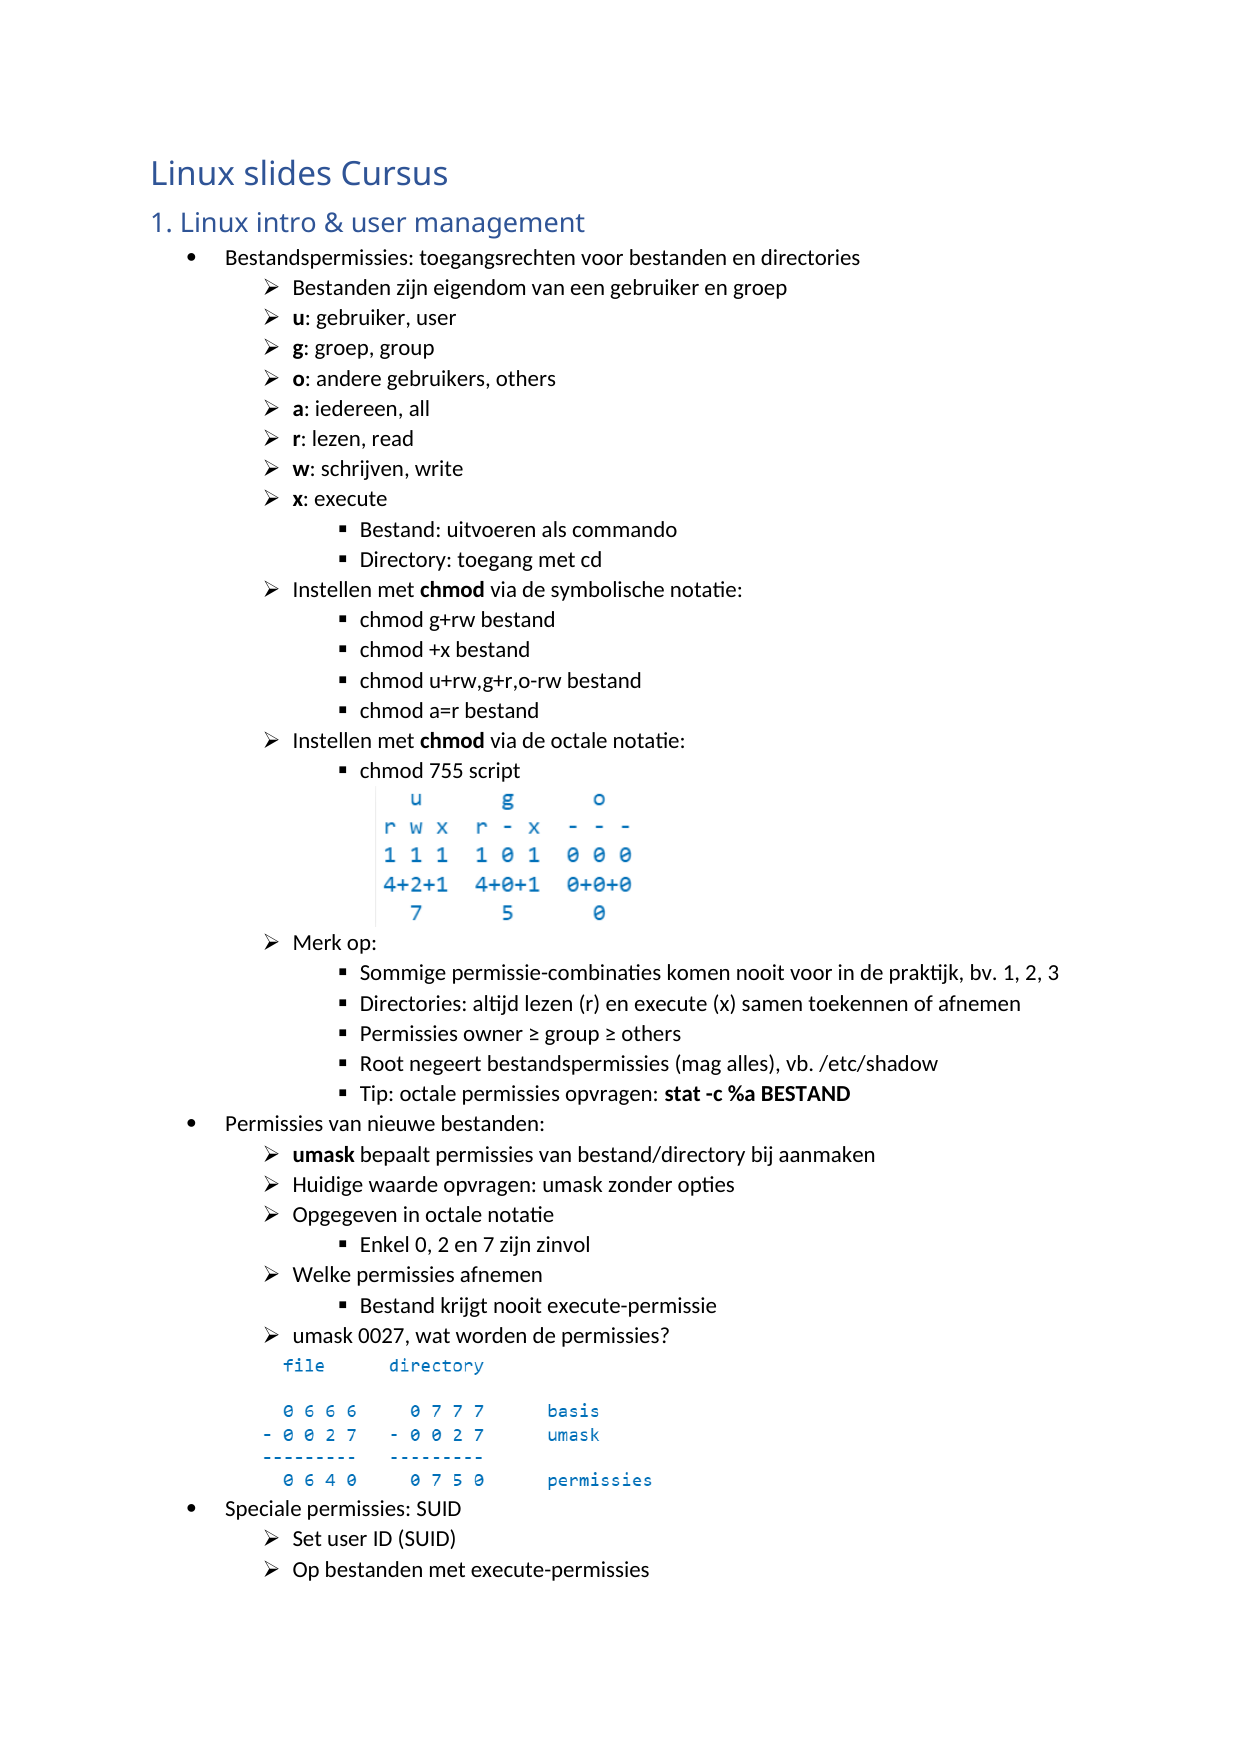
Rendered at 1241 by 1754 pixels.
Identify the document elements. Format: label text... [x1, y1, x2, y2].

list a: iedereen, all [262, 394, 1090, 422]
list Speciale permissies: SUID [187, 1494, 1090, 1522]
list Bestand krijgt nooit execute-permissie [337, 1291, 1090, 1319]
list umask 0027, wat worden de permissies? [262, 1321, 1090, 1349]
list Bestanden zijn eigendom van een gebruiker en groep [262, 273, 1090, 301]
list w: schrijven, write [262, 454, 1090, 482]
list chmod +x bestand [337, 636, 1090, 664]
list Sommige permissie-combinaties komen nooit voor in de praktijk, bv. 1, 2, 3 [337, 958, 1090, 987]
list Set user ID (SUID) [262, 1524, 1090, 1552]
list Enkel 0, 2 en 7 zijn zinvol [337, 1230, 1090, 1258]
list Huidige waarde opvragen: umask zonder opties [262, 1170, 1090, 1198]
list Directory: toegang met cd [337, 545, 1090, 573]
picture [375, 786, 641, 927]
subtitle Linux slides Cursus [150, 150, 1090, 195]
list umask bepaalt permissies van bestand/directory bij aanmaken [262, 1140, 1090, 1168]
list chmod g+rw bestand [337, 605, 1090, 633]
list u: gebruiker, user [262, 303, 1090, 331]
list Merk op: [262, 928, 1090, 956]
picture [262, 1351, 658, 1492]
list Root negeert bestandspermissies (mag alles), vb. /etc/shadow [337, 1049, 1090, 1077]
list x: execute [262, 484, 1090, 513]
subtitle 1. Linux intro & user management [150, 203, 1090, 240]
list Welke permissies afnemen [262, 1261, 1090, 1289]
list Permissies owner ≥ group ≥ others [337, 1019, 1090, 1047]
list Permissies van nieuwe bestanden: [187, 1109, 1090, 1138]
list g: groep, group [262, 333, 1090, 362]
list Op bestanden met execute-permissies [262, 1555, 1090, 1583]
list chmod a=r bestand [337, 696, 1090, 724]
list Bestand: uitvoeren als commando [337, 515, 1090, 543]
list Instellen met chmod via de symbolische notatie: [262, 575, 1090, 603]
list Opgegeven in octale notatie [262, 1200, 1090, 1228]
list Bestandspermissies: toegangsrechten voor bestanden en directories [187, 243, 1090, 271]
list o: andere gebruikers, others [262, 364, 1090, 392]
list Instellen met chmod via de octale notatie: [262, 726, 1090, 754]
list Directories: altijd lezen (r) en execute (x) samen toekennen of afnemen [337, 989, 1090, 1017]
list Tip: octale permissies opvragen: stat -c %a BESTAND [337, 1079, 1090, 1107]
list chmod u+rw,g+r,o-rw bestand [337, 666, 1090, 694]
list chmod 755 script [337, 756, 1090, 784]
list r: lezen, read [262, 424, 1090, 452]
